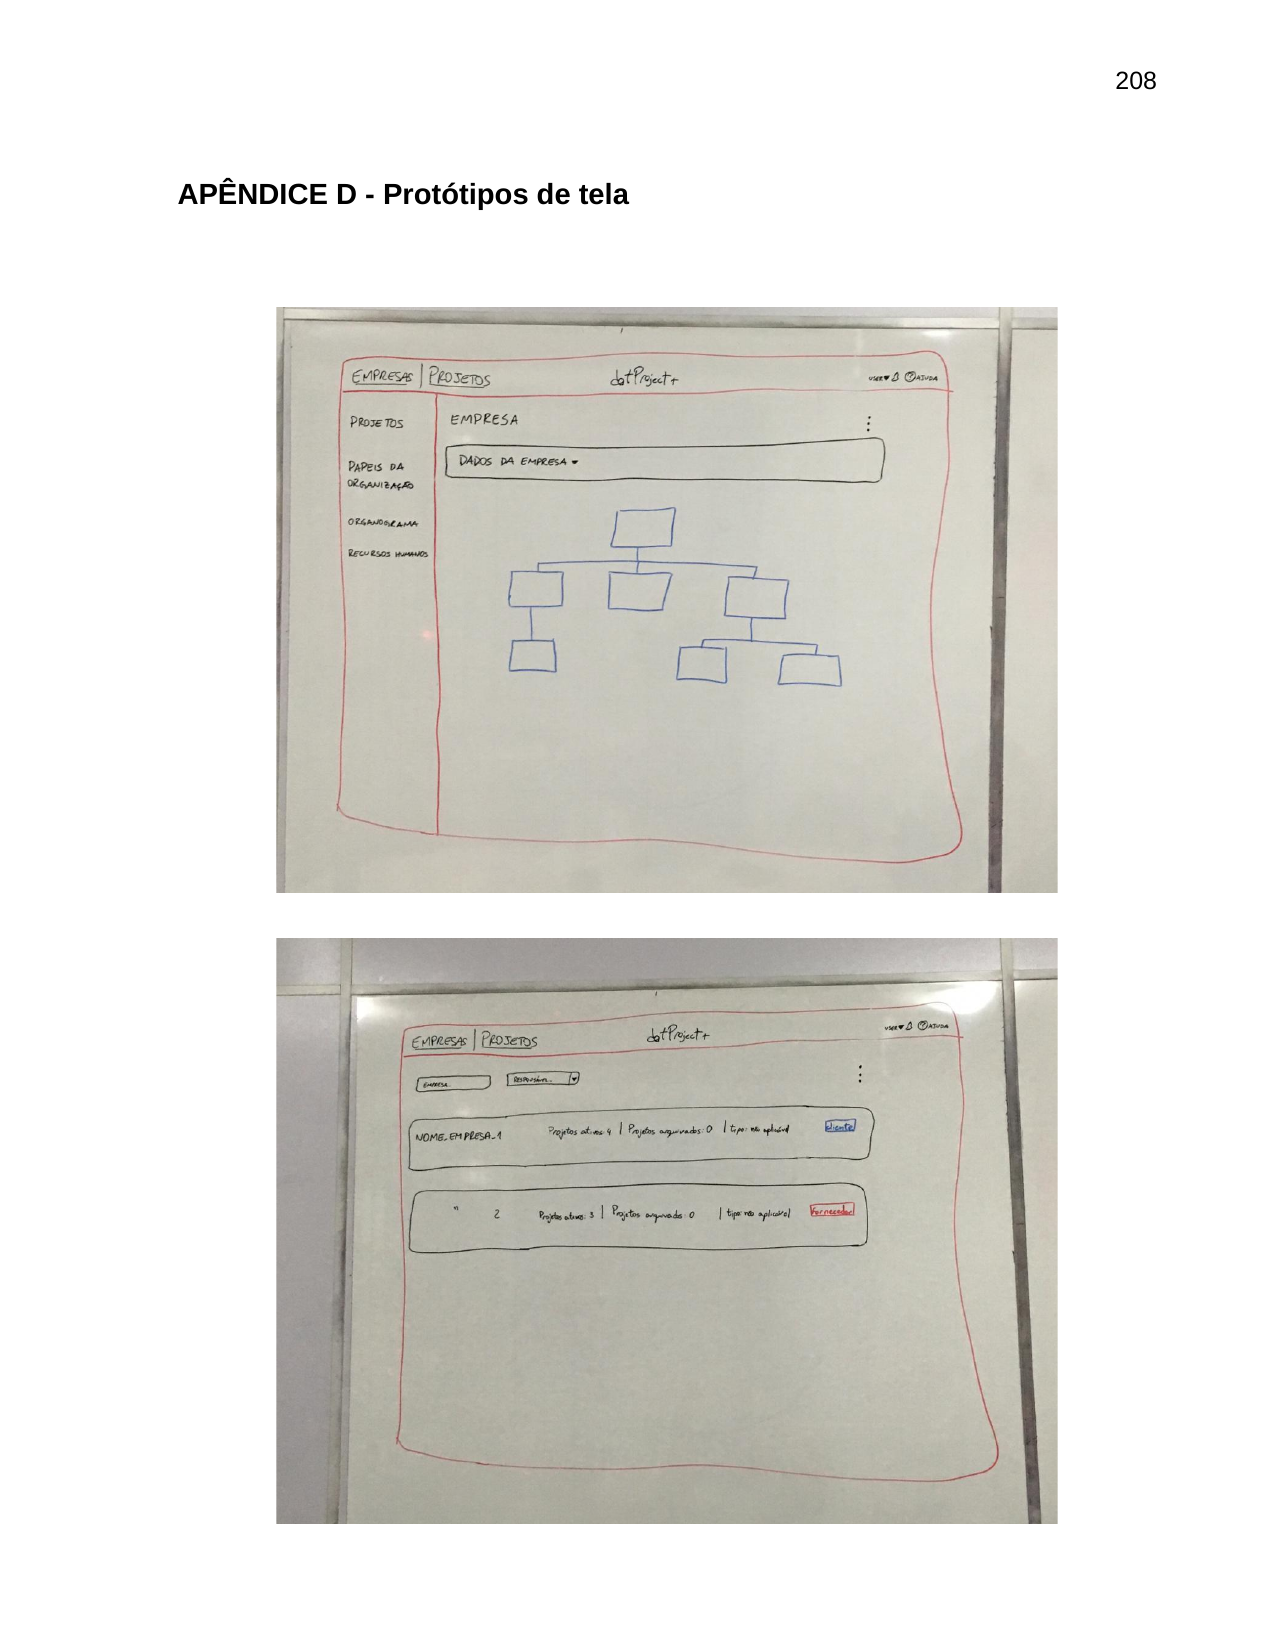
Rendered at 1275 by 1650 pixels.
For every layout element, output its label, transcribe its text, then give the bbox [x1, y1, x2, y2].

picture [276, 307, 1058, 893]
subtitle APÊNDICE D - Protótipos de tela [177, 177, 1157, 211]
picture [276, 938, 1058, 1524]
